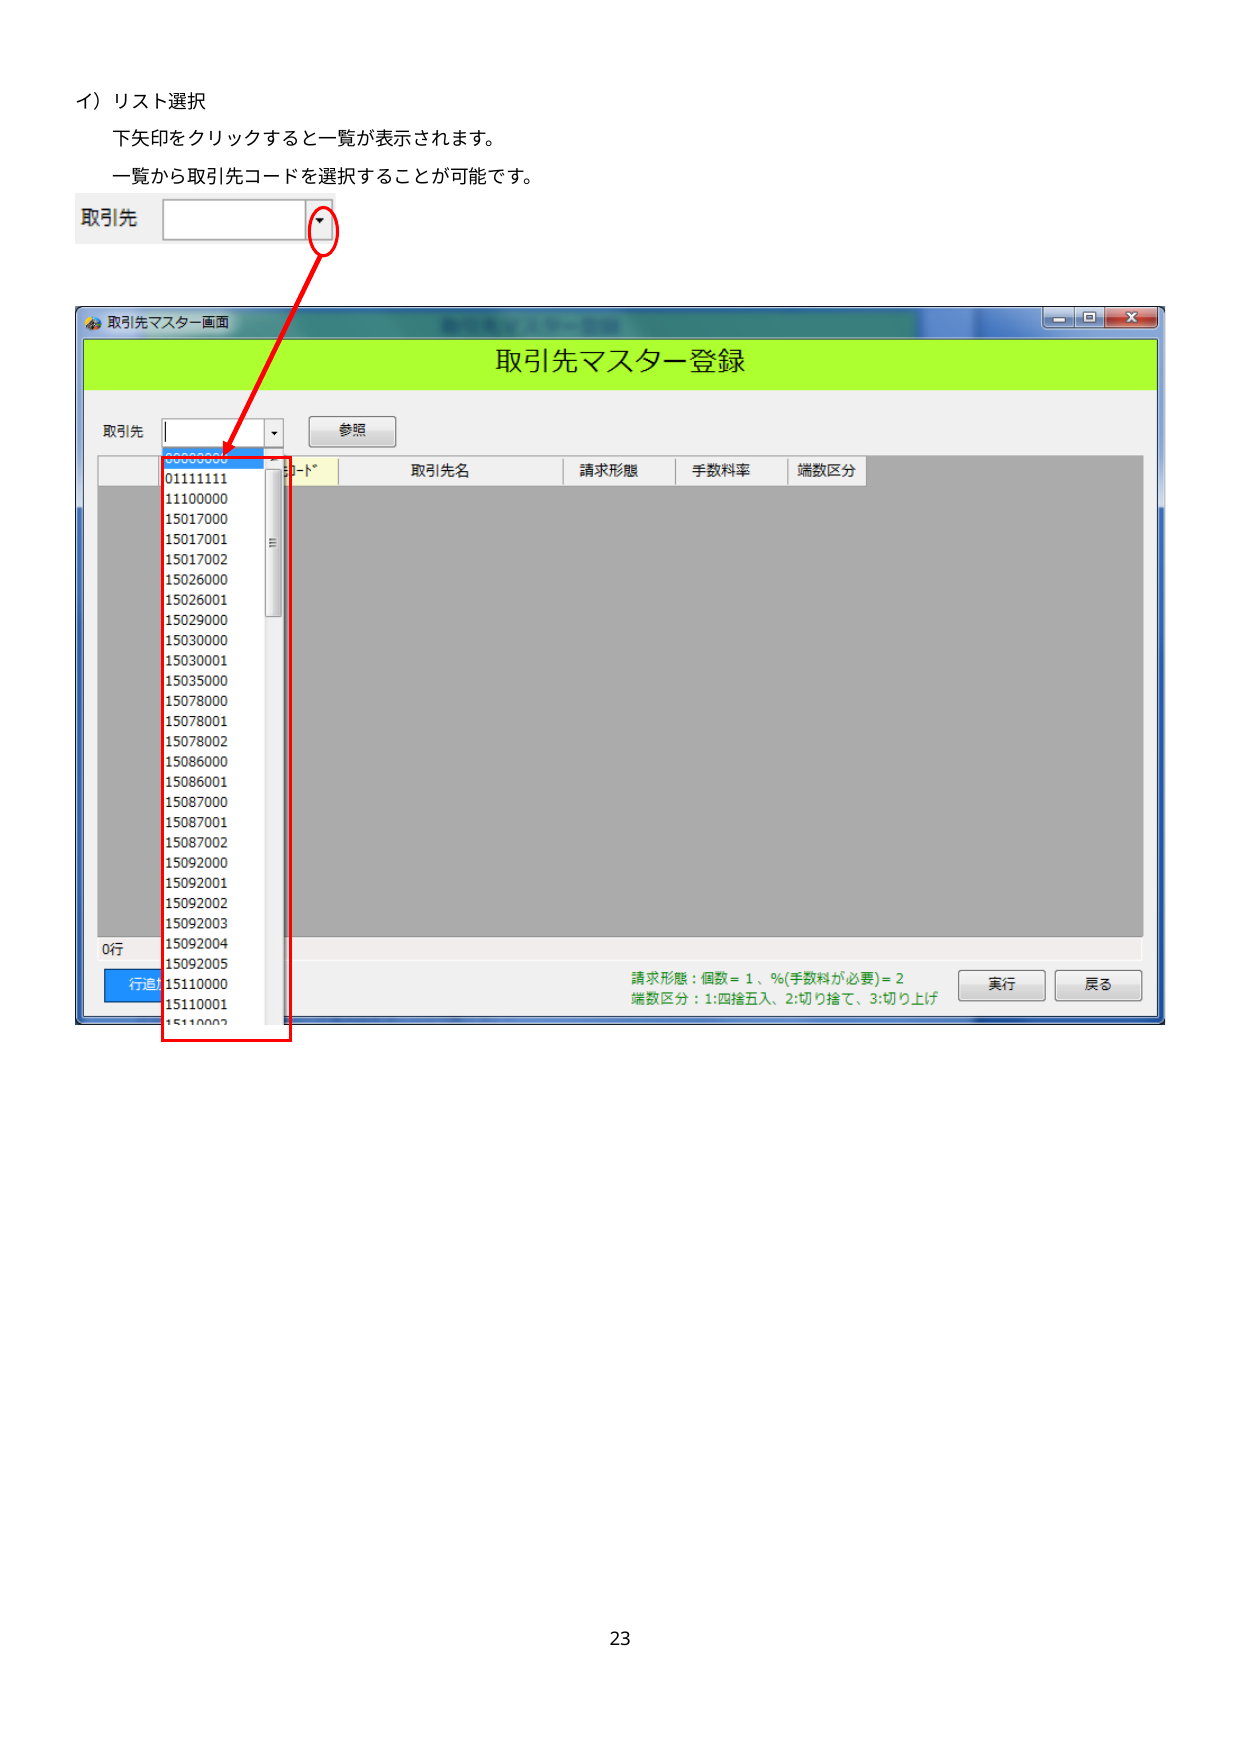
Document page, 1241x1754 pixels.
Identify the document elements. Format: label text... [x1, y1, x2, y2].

text 一覧から取引先コードを選択することが可能です。 [75, 156, 1165, 194]
picture [164, 459, 289, 1025]
picture [75, 193, 336, 244]
picture [225, 306, 1166, 1025]
text イ）リスト選択 [75, 81, 1165, 119]
picture [311, 210, 335, 244]
picture [75, 306, 292, 1025]
text 下矢印をクリックすると一覧が表示されます。 [75, 119, 1165, 156]
